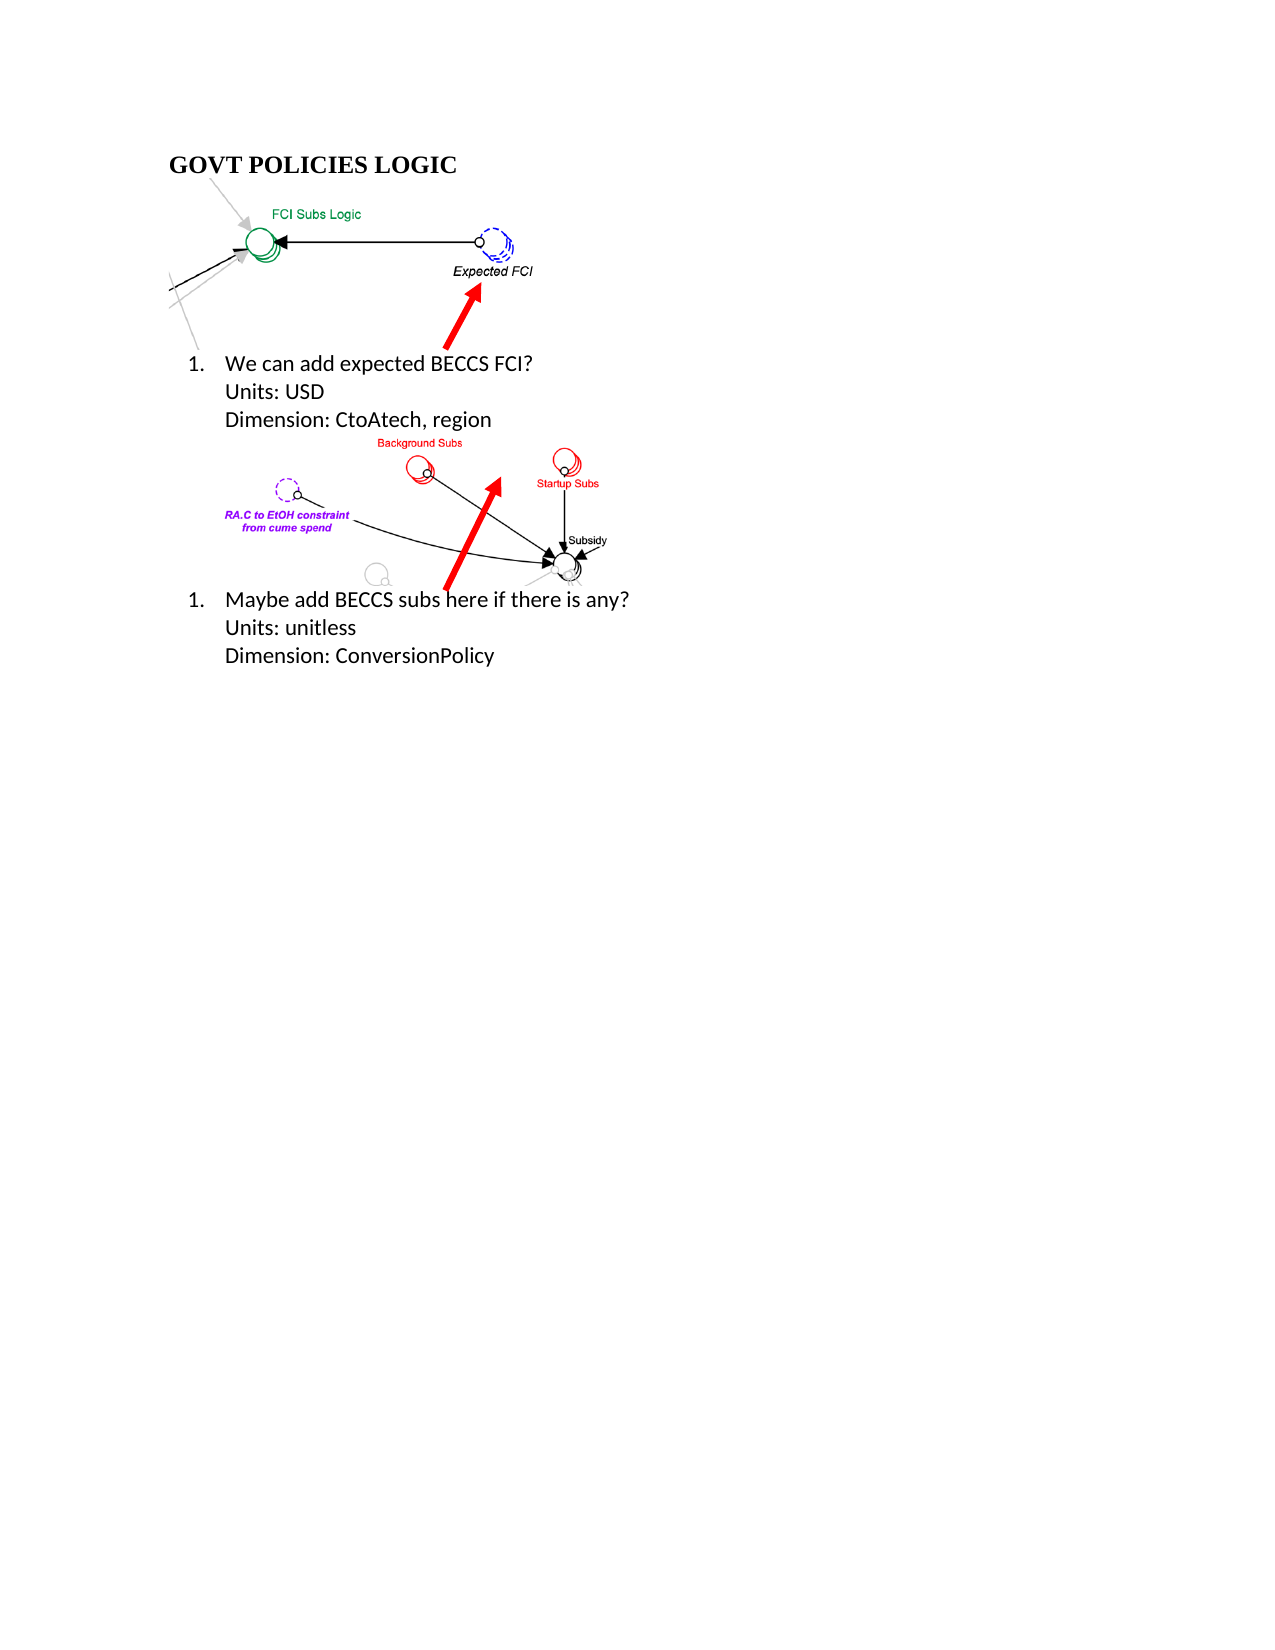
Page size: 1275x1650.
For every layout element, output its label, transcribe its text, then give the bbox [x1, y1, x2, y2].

list GOVT POLICIES LOGIC [169, 150, 1125, 179]
list Units: USD [225, 377, 1125, 405]
list Dimension: CtoAtech, region [225, 405, 1125, 433]
list Maybe add BECCS subs here if there is any? [187, 585, 1125, 613]
list Dimension: ConversionPolicy [206, 641, 1125, 669]
list We can add expected BECCS FCI? [187, 349, 1125, 377]
text Units: unitless [187, 613, 1125, 641]
picture [168, 433, 609, 586]
picture [168, 178, 596, 350]
